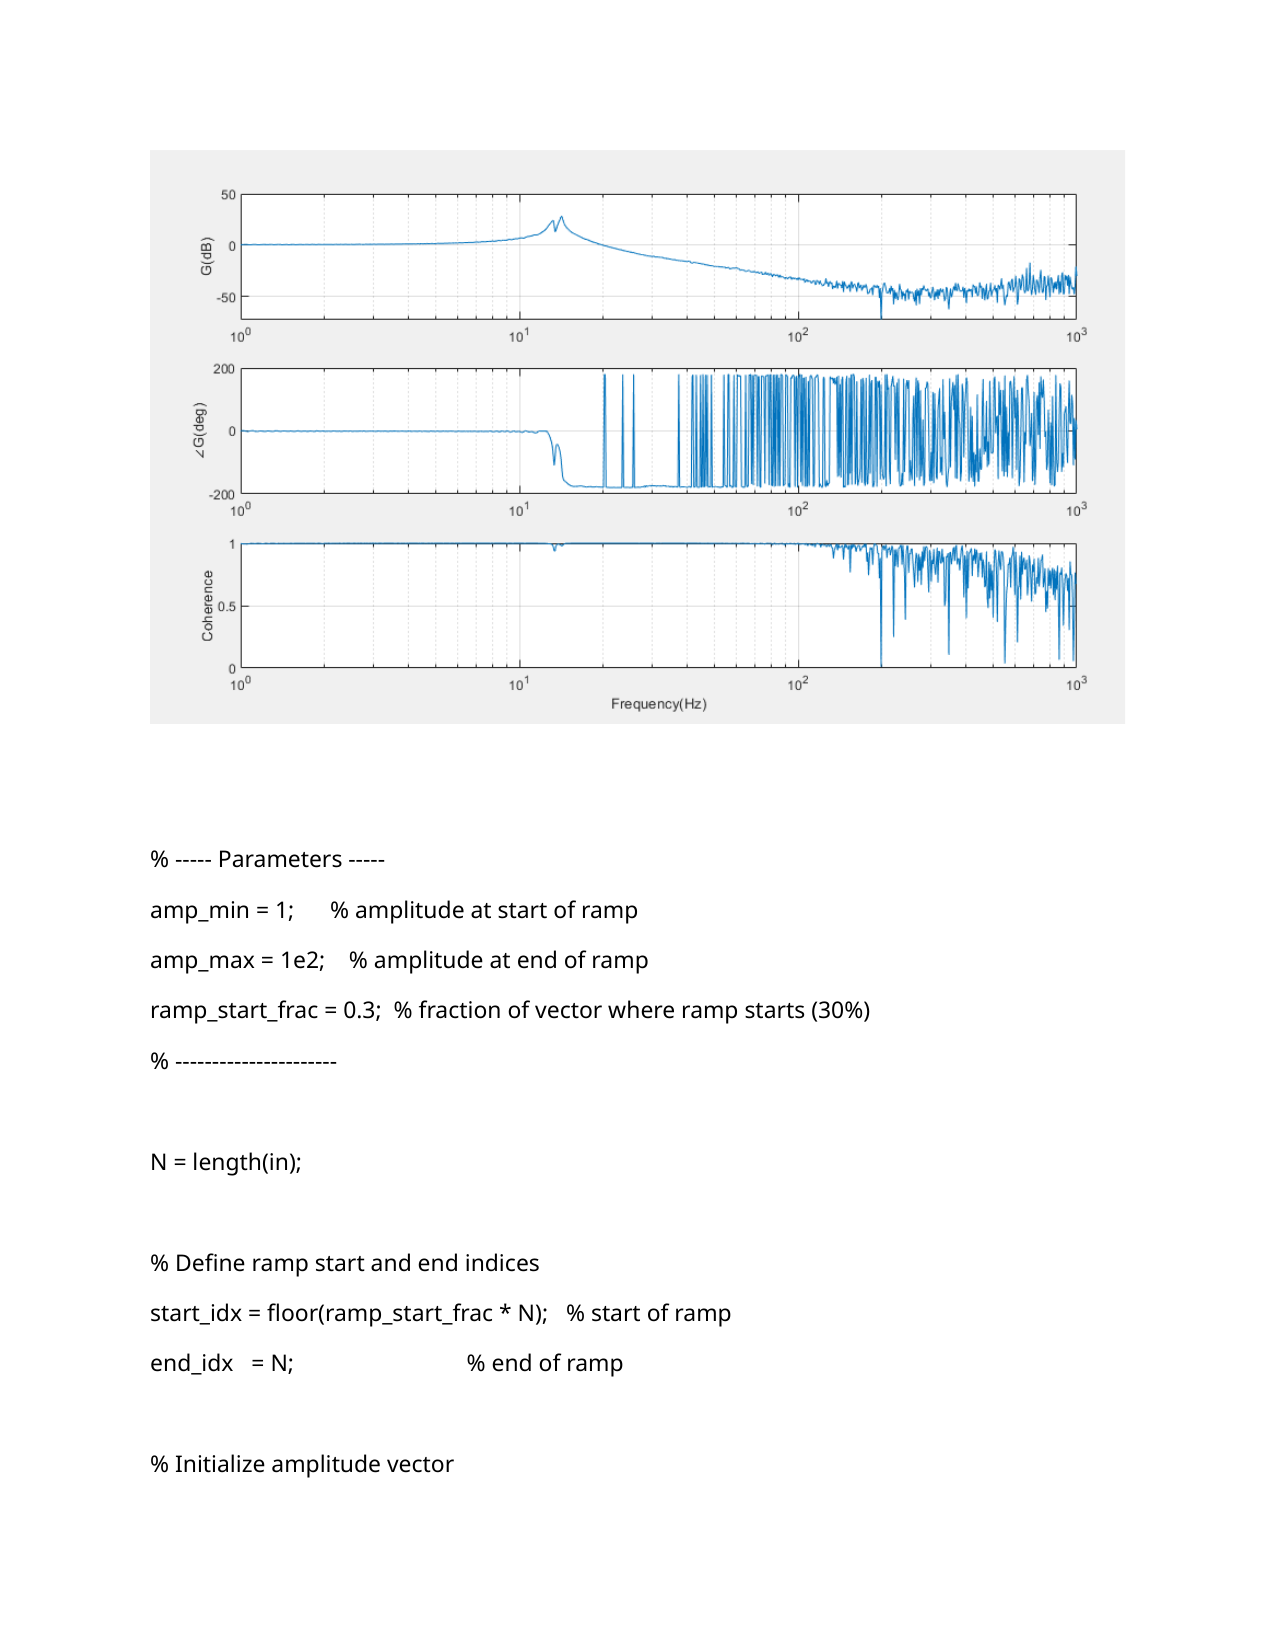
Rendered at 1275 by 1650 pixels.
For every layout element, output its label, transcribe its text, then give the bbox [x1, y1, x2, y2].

text % Initialize amplitude vector [150, 1448, 1125, 1479]
text amp_max = 1e2; % amplitude at end of ramp [150, 944, 1125, 975]
text N = length(in); [150, 1146, 1125, 1177]
text % ---------------------- [150, 1045, 1125, 1076]
text amp_min = 1; % amplitude at start of ramp [150, 894, 1125, 925]
picture [150, 150, 1125, 724]
text ramp_start_frac = 0.3; % fraction of vector where ramp starts (30%) [150, 994, 1125, 1026]
text % Define ramp start and end indices [150, 1247, 1125, 1278]
text start_idx = floor(ramp_start_frac * N); % start of ramp [150, 1297, 1125, 1328]
text % ----- Parameters ----- [150, 843, 1125, 874]
text end_idx = N; % end of ramp [150, 1347, 1125, 1379]
